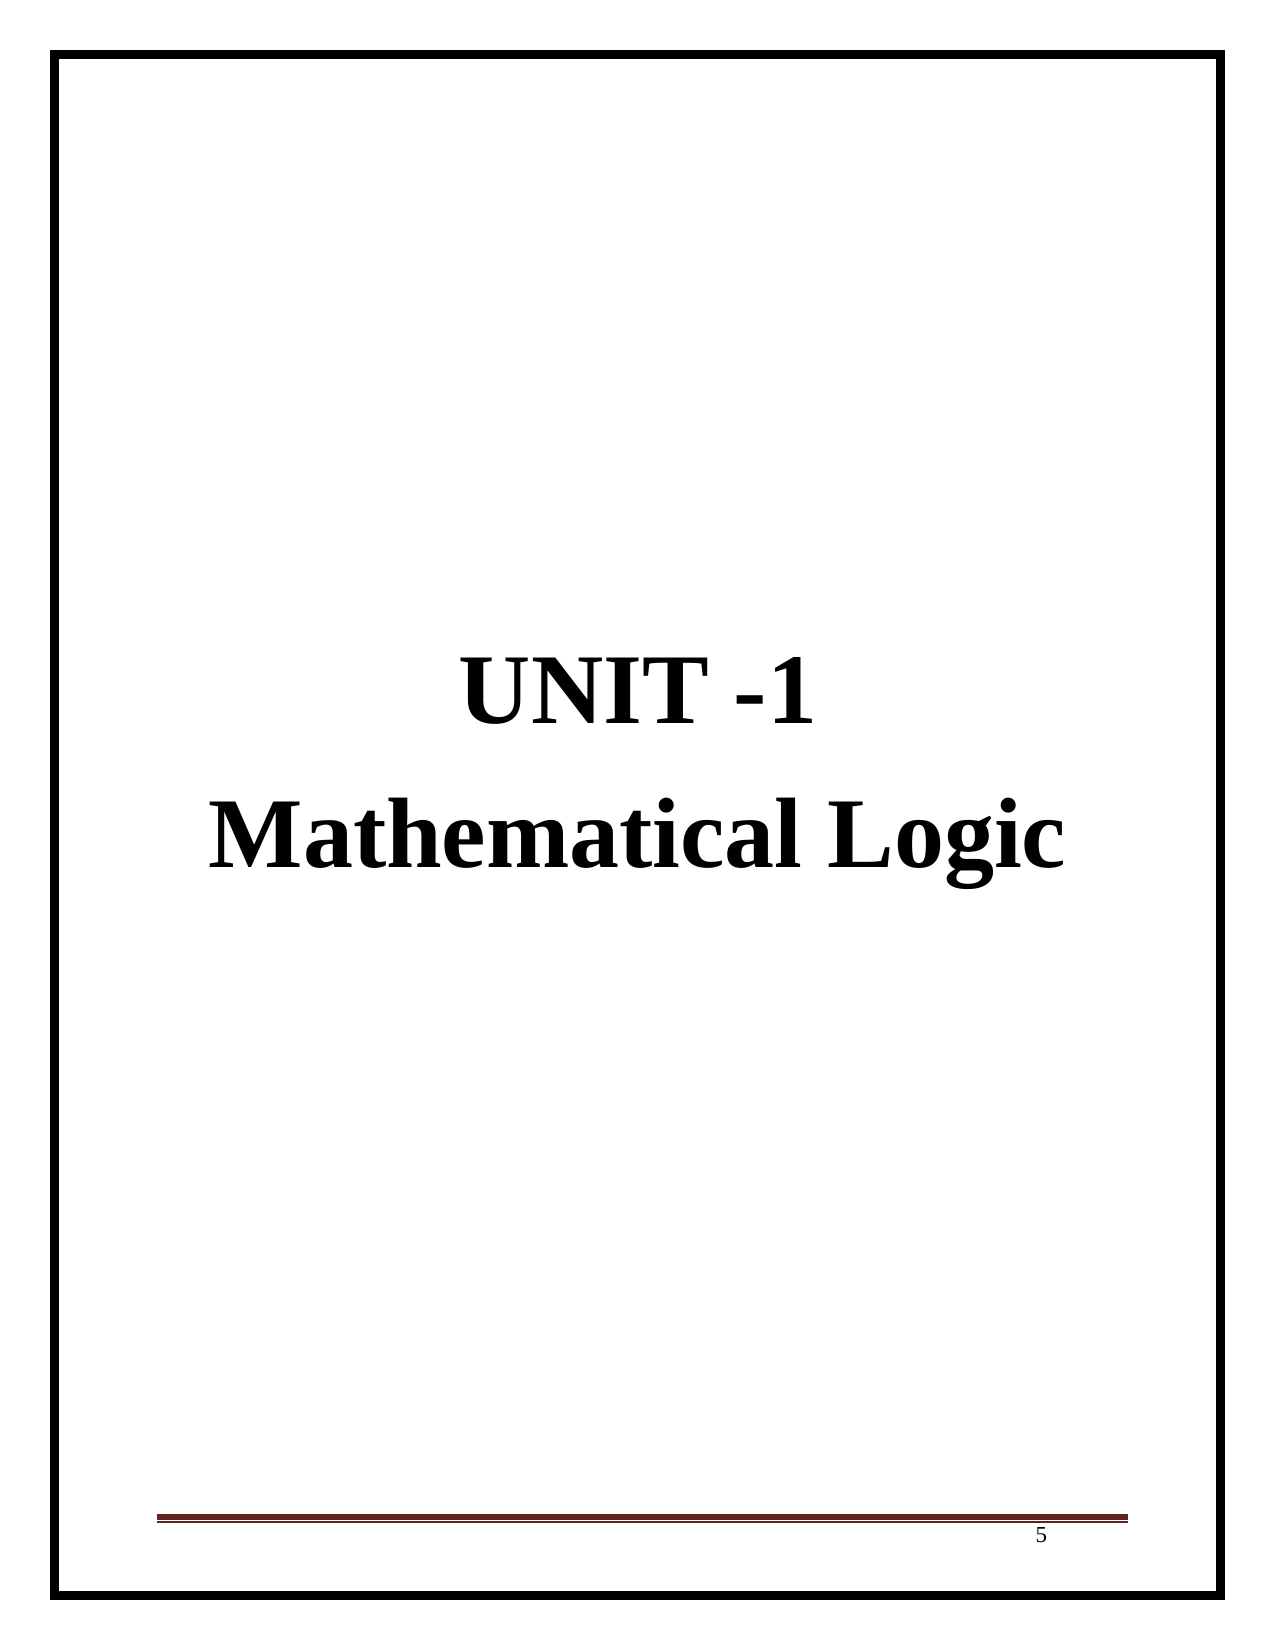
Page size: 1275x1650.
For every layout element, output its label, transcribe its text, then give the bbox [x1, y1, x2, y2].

subtitle UNIT -1 [449, 630, 827, 745]
text Mathematical Logic [110, 774, 1165, 889]
